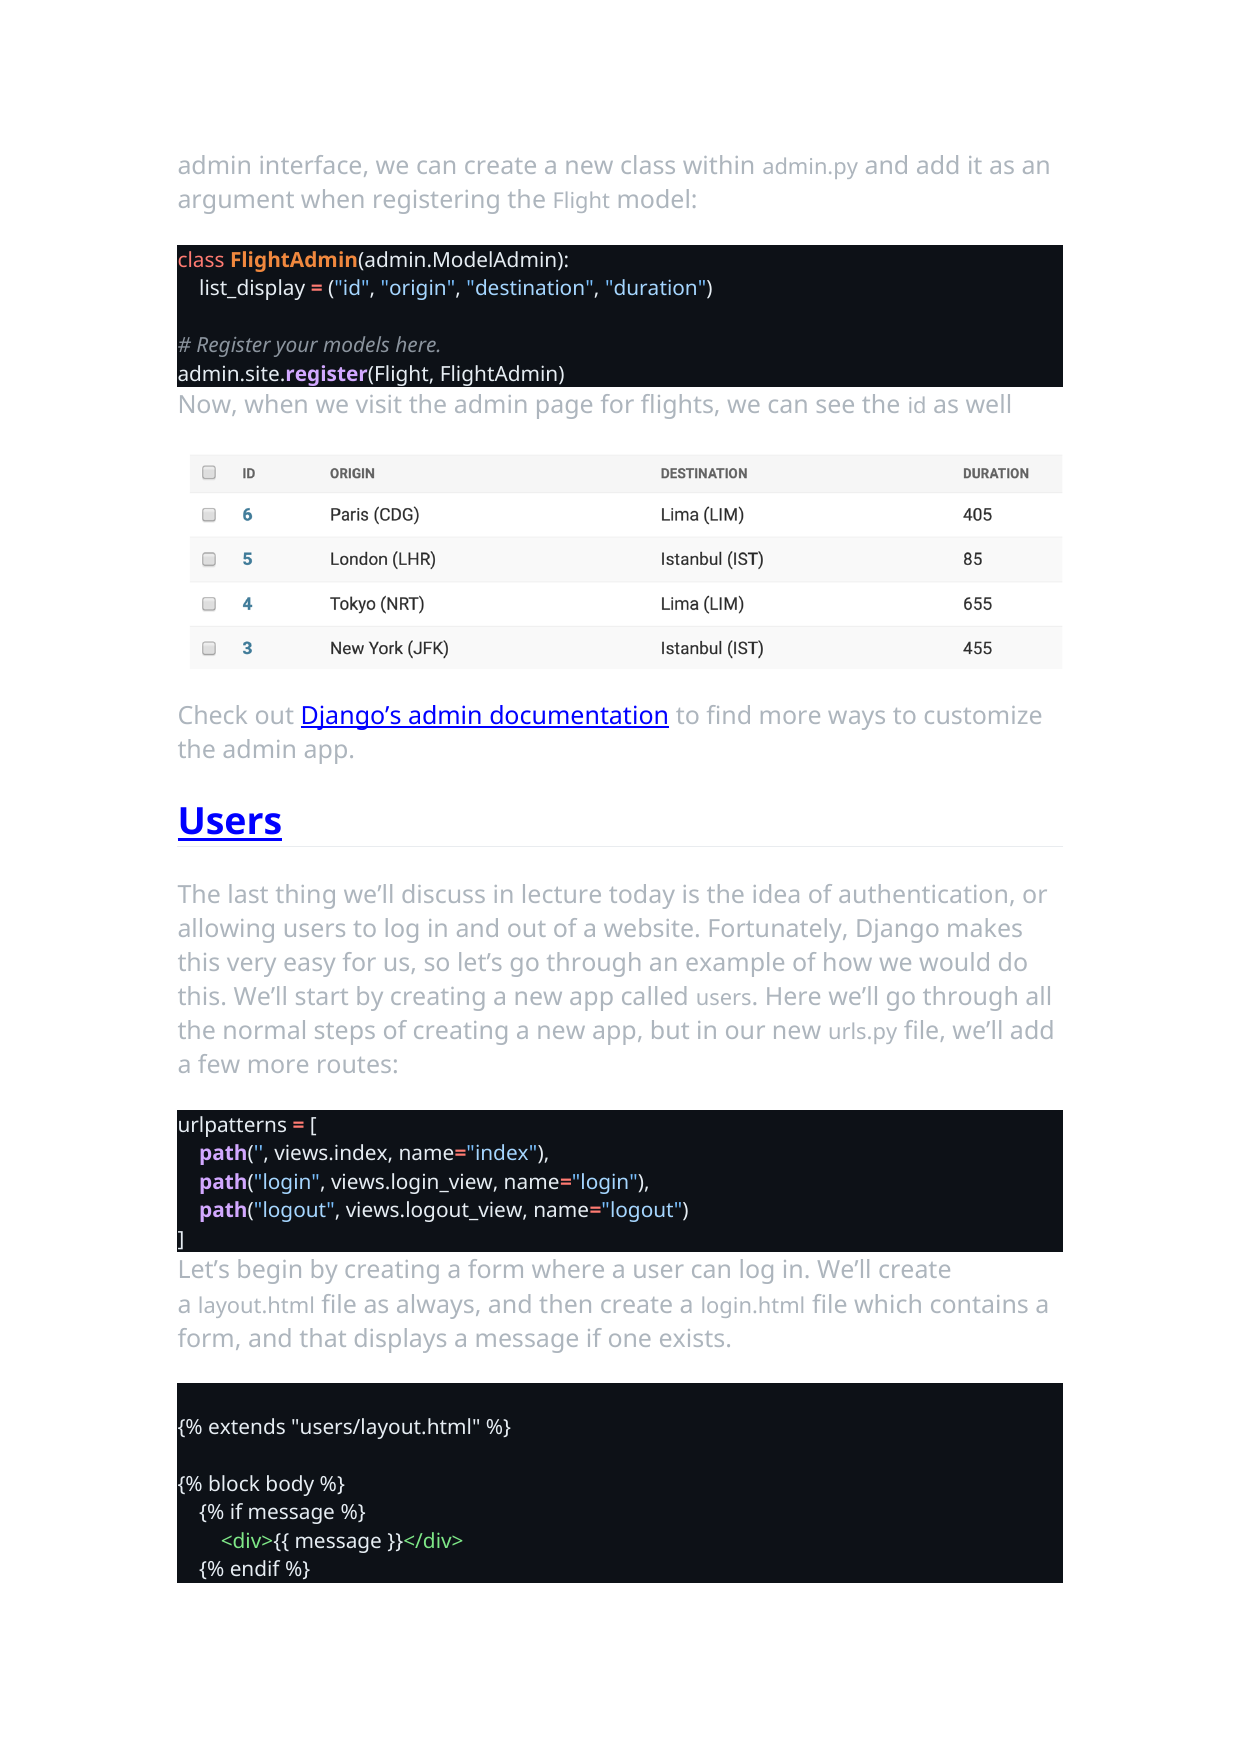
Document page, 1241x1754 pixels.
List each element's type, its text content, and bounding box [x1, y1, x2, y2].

text list_display = ("id", "origin", "destination", "duration") [177, 273, 1063, 302]
text admin.site.register(Flight, FlightAdmin) [177, 359, 1063, 387]
text path("login", views.login_view, name="login"), [177, 1167, 1063, 1195]
text Check out Django’s admin documentation to find more ways to customize the admin app. [177, 697, 1063, 766]
text path("logout", views.logout_view, name="logout") [177, 1195, 1063, 1224]
text ] [177, 1224, 1063, 1252]
picture [177, 450, 1063, 669]
text # Register your models here. [177, 330, 1063, 359]
text {% extends "users/layout.html" %} [177, 1412, 1063, 1440]
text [177, 148, 1063, 216]
text {% if message %} [177, 1497, 1063, 1526]
text {% endif %} [177, 1554, 1063, 1583]
text Users [177, 795, 1063, 846]
text The last thing we’ll discuss in lecture today is the idea of authentication, or allowing users to log in and out of a website. Fortunately, Django makes this very easy for us, so let’s go through an example of how we would do this. We’ll start by creating a new app called users. Here we’ll go through all the normal steps of creating a new app, but in our new urls.py file, we’ll add a few more routes: [177, 876, 1063, 1081]
text Now, when we visit the admin page for flights, we can see the id as well [177, 387, 1063, 421]
text urlpatterns = [ [177, 1110, 1063, 1138]
text Let’s begin by creating a form where a user can log in. We’ll create a layout.html file as always, and then create a login.html file which contains a form, and that displays a message if one exists. [177, 1252, 1063, 1354]
text class FlightAdmin(admin.ModelAdmin): [177, 245, 1063, 273]
text {% block body %} [177, 1469, 1063, 1497]
text <div>{{ message }}</div> [177, 1526, 1063, 1554]
text path('', views.index, name="index"), [177, 1138, 1063, 1167]
